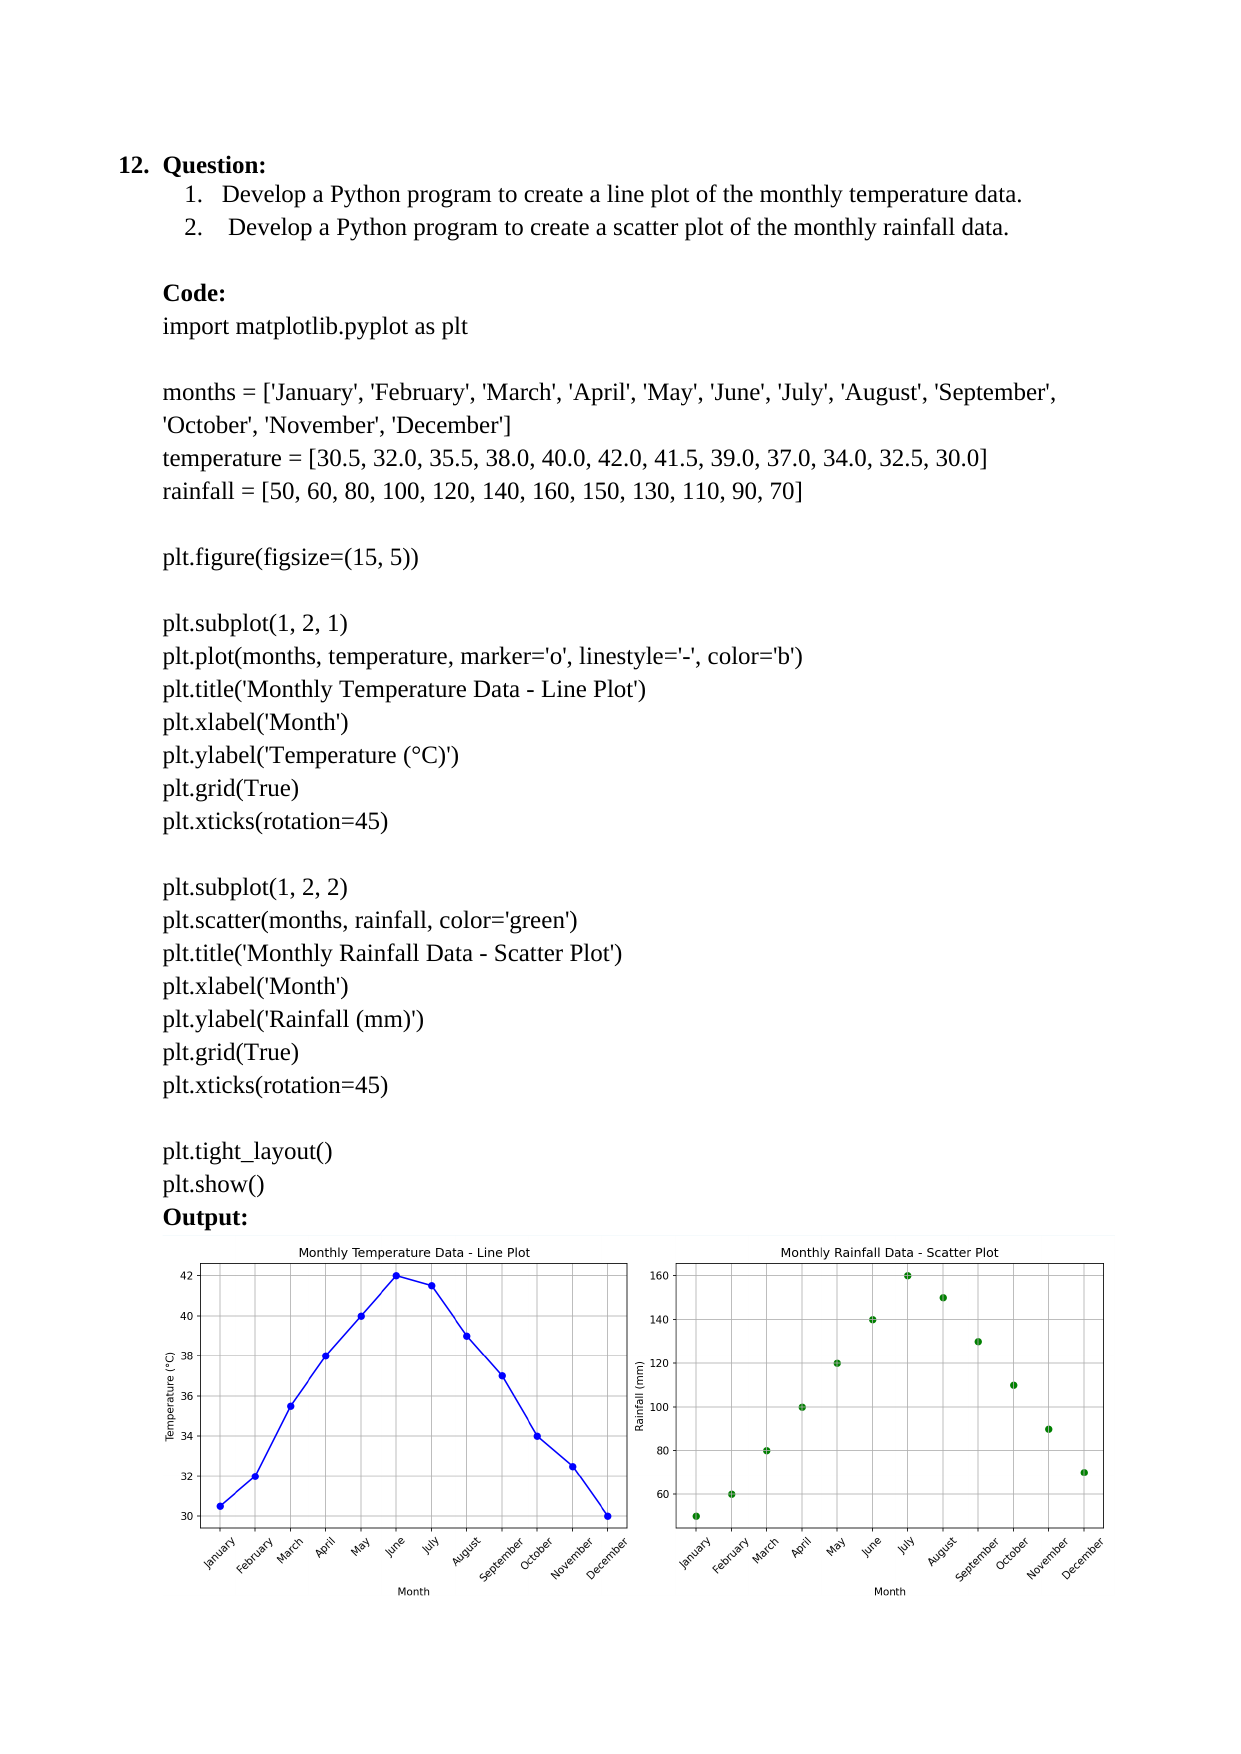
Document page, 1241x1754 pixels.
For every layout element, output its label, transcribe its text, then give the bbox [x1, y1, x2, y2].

text Code: [162, 278, 1117, 307]
picture [162, 1235, 1115, 1596]
text Output: [162, 1202, 1117, 1231]
text import matplotlib.pyplot as plt months = ['January', 'February', 'March', 'April', 'May', 'June', 'July', 'August', 'September', 'October', 'November', 'December'] temperature = [30.5, 32.0, 35.5, 38.0, 40.0, 42.0, 41.5, 39.0, 37.0, 34.0, 32.5, 30.0] rainfall = [50, 60, 80, 100, 120, 140, 160, 150, 130, 110, 90, 70] plt.figure(figsize=(15, 5)) plt.subplot(1, 2, 1) plt.plot(months, temperature, marker='o', linestyle='-', color='b') plt.title('Monthly Temperature Data - Line Plot') plt.xlabel('Month') plt.ylabel('Temperature (°C)') plt.grid(True) plt.xticks(rotation=45) plt.subplot(1, 2, 2) plt.scatter(months, rainfall, color='green') plt.title('Monthly Rainfall Data - Scatter Plot') plt.xlabel('Month') plt.ylabel('Rainfall (mm)') plt.grid(True) plt.xticks(rotation=45) plt.tight_layout() plt.show() [162, 311, 1117, 1198]
list Develop a Python program to create a line plot of the monthly temperature data. [184, 179, 1117, 207]
list Question: [118, 150, 1117, 179]
list Develop a Python program to create a scatter plot of the monthly rainfall data. [184, 212, 1117, 241]
